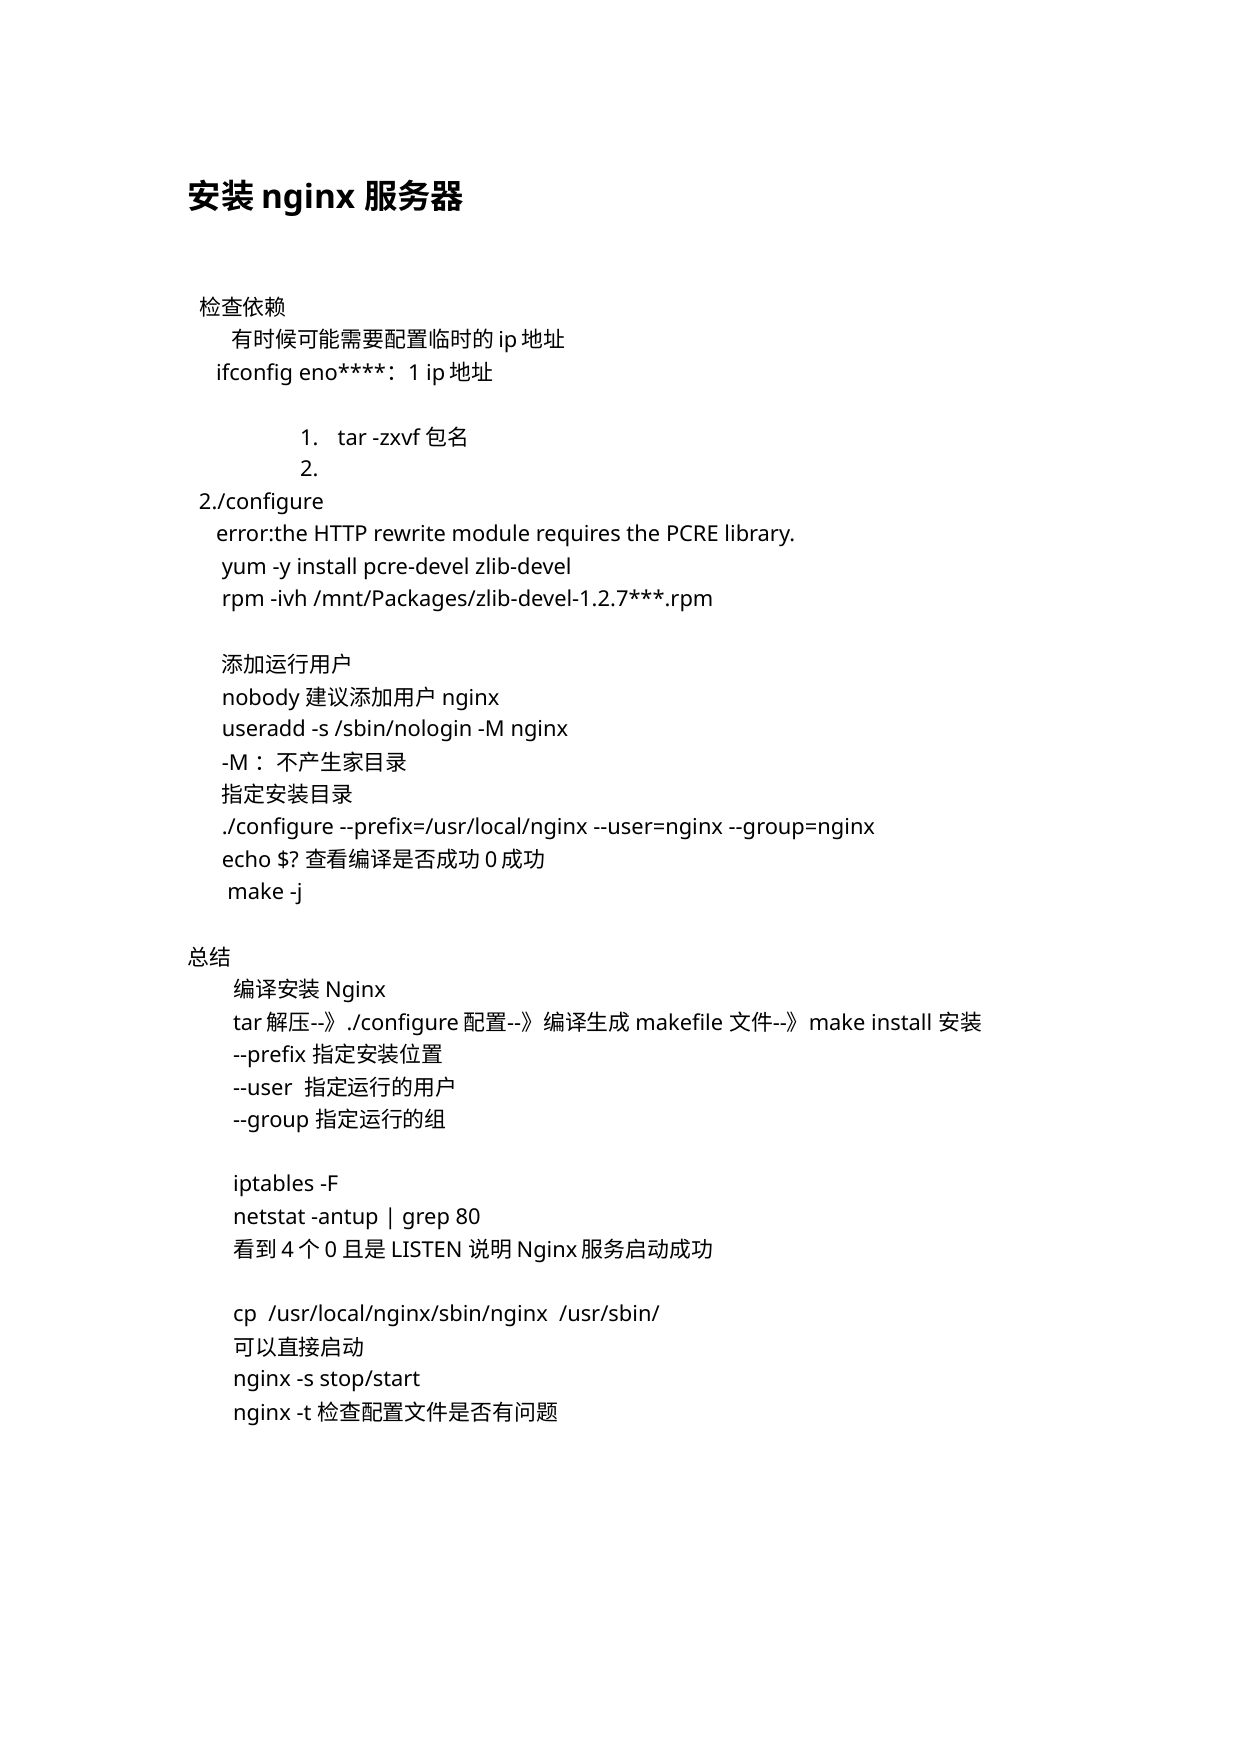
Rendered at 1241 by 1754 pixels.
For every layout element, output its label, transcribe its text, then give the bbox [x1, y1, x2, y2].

text 有时候可能需要配置临时的ip地址 [187, 322, 1053, 354]
list tar -zxvf 包名 [300, 419, 1053, 452]
text 可以直接启动 [187, 1329, 1053, 1362]
text echo $? 查看编译是否成功 0成功 [187, 842, 1053, 874]
text useradd -s /sbin/nologin -M nginx [187, 712, 1053, 744]
text cp /usr/local/nginx/sbin/nginx /usr/sbin/ [187, 1297, 1053, 1329]
text iptables -F [187, 1167, 1053, 1199]
subtitle 安装nginx 服务器 [187, 162, 1053, 227]
text nginx -s stop/start [187, 1362, 1053, 1394]
text yum -y install pcre-devel zlib-devel [187, 549, 1053, 582]
text make -j [187, 874, 1053, 907]
text netstat -antup | grep 80 [187, 1199, 1053, 1232]
text ifconfig eno****：1 ip地址 [187, 354, 1053, 387]
text nobody 建议添加用户 nginx [187, 679, 1053, 712]
text 总结 [187, 939, 1053, 972]
text 检查依赖 [187, 289, 1053, 322]
text 添加运行用户 [187, 647, 1053, 679]
text nginx -t 检查配置文件是否有问题 [187, 1394, 1053, 1427]
text 编译安装Nginx [187, 972, 1053, 1004]
text 指定安装目录 [187, 777, 1053, 809]
text tar解压--》./configure配置--》编译生成 makefile 文件--》make install 安装 [187, 1004, 1053, 1037]
text --group 指定运行的组 [187, 1102, 1053, 1134]
text --prefix 指定安装位置 [187, 1037, 1053, 1069]
text error:the HTTP rewrite module requires the PCRE library. [187, 517, 1053, 549]
text rpm -ivh /mnt/Packages/zlib-devel-1.2.7***.rpm [187, 582, 1053, 614]
text 看到4个0 且是LISTEN 说明Nginx服务启动成功 [187, 1232, 1053, 1264]
text -M ：不产生家目录 [187, 744, 1053, 777]
text ./configure --prefix=/usr/local/nginx --user=nginx --group=nginx [187, 809, 1053, 842]
text 2./configure [187, 484, 1053, 517]
text --user 指定运行的用户 [187, 1069, 1053, 1102]
